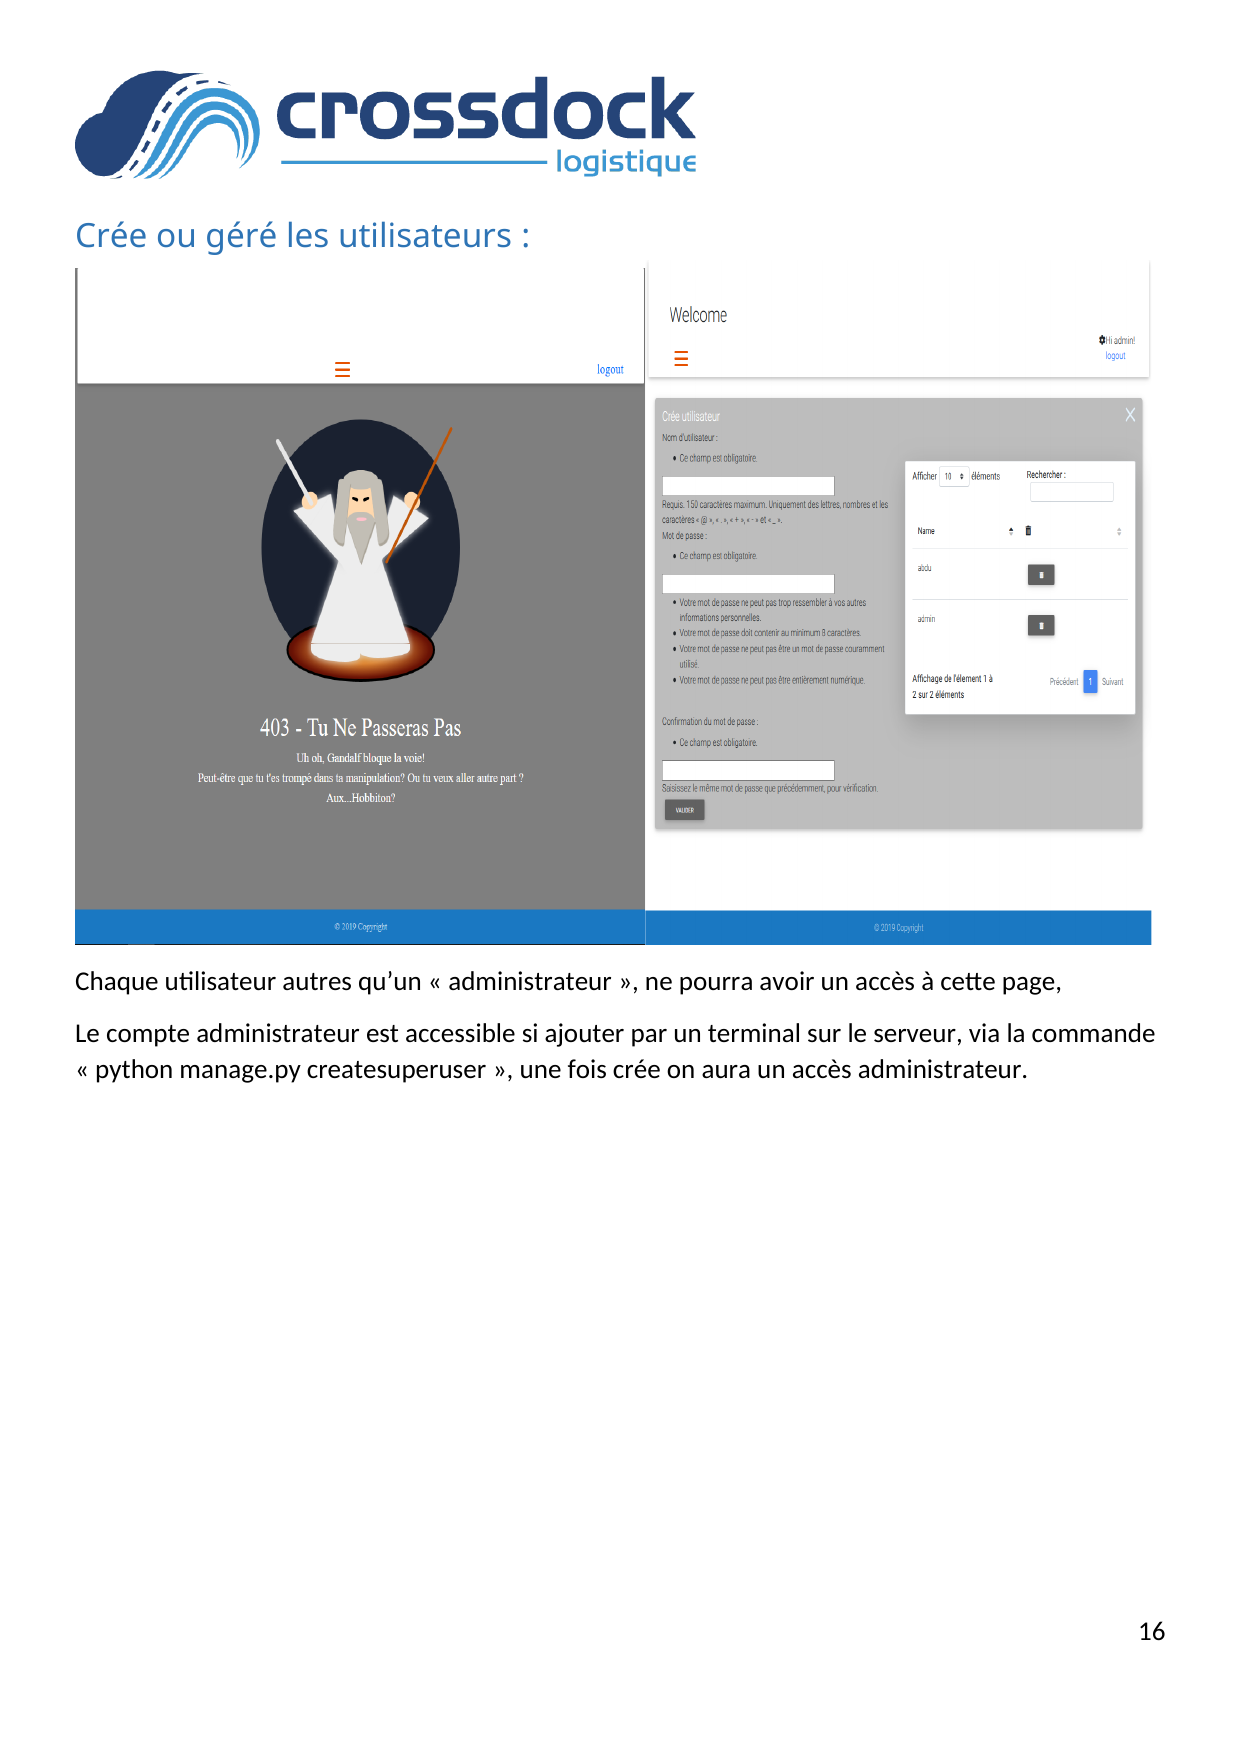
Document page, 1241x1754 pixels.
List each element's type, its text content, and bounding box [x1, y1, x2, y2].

text Le compte administrateur est accessible si ajouter par un terminal sur le serveur, via la commande « python manage.py createsuperuser », une fois crée on aura un accès administrateur. [75, 1017, 1165, 1085]
text Chaque utilisateur autres qu’un « administrateur », ne pourra avoir un accès à cette page, [75, 964, 1165, 997]
picture [75, 260, 1152, 945]
subtitle Crée ou géré les utilisateurs : [75, 212, 1165, 257]
picture [75, 70, 696, 179]
